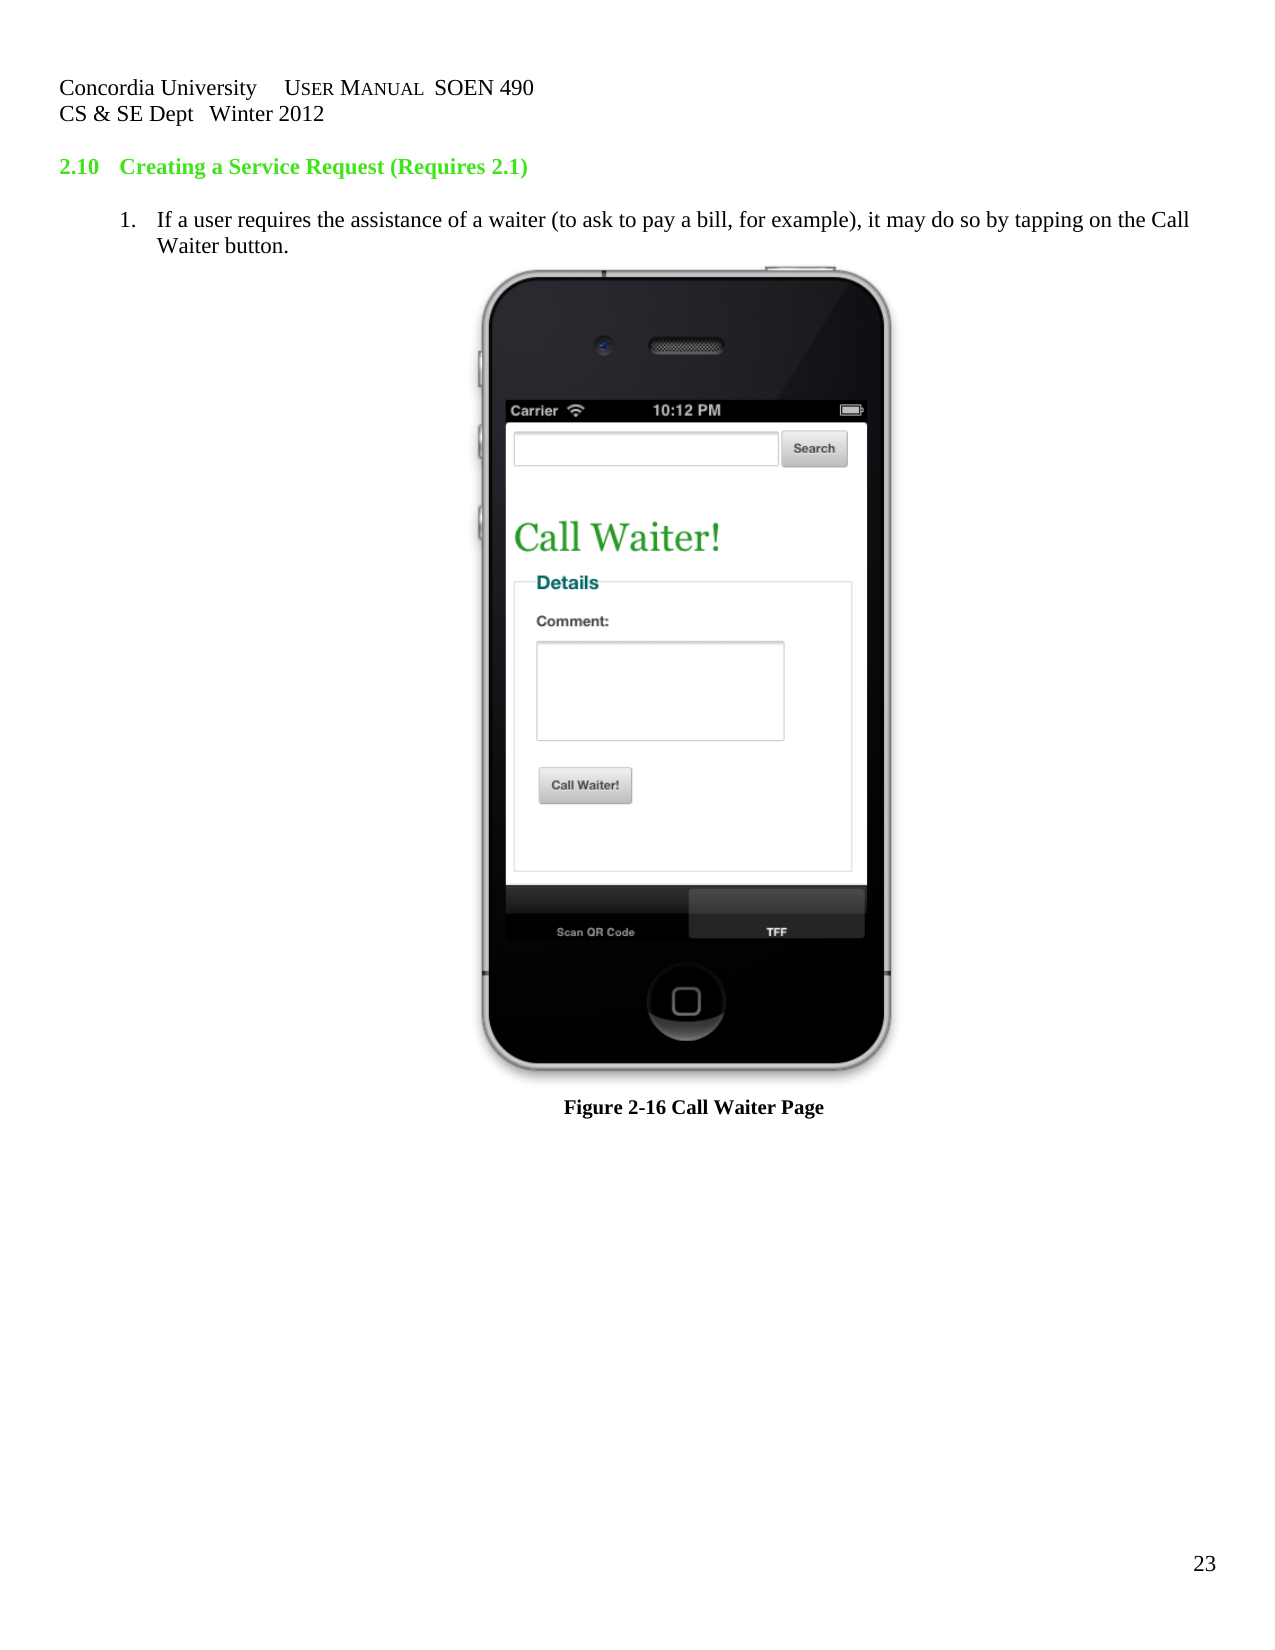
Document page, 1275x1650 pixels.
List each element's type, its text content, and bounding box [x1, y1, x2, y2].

picture [463, 258, 909, 1096]
text Figure 2-16 Call Waiter Page [172, 1095, 1216, 1119]
list If a user requires the assistance of a waiter (to ask to pay a bill, for example), it may do so by tapping on the Call Waiter button. [119, 206, 1216, 258]
subtitle Creating a Service Request (Requires 2.1) [59, 153, 1216, 179]
